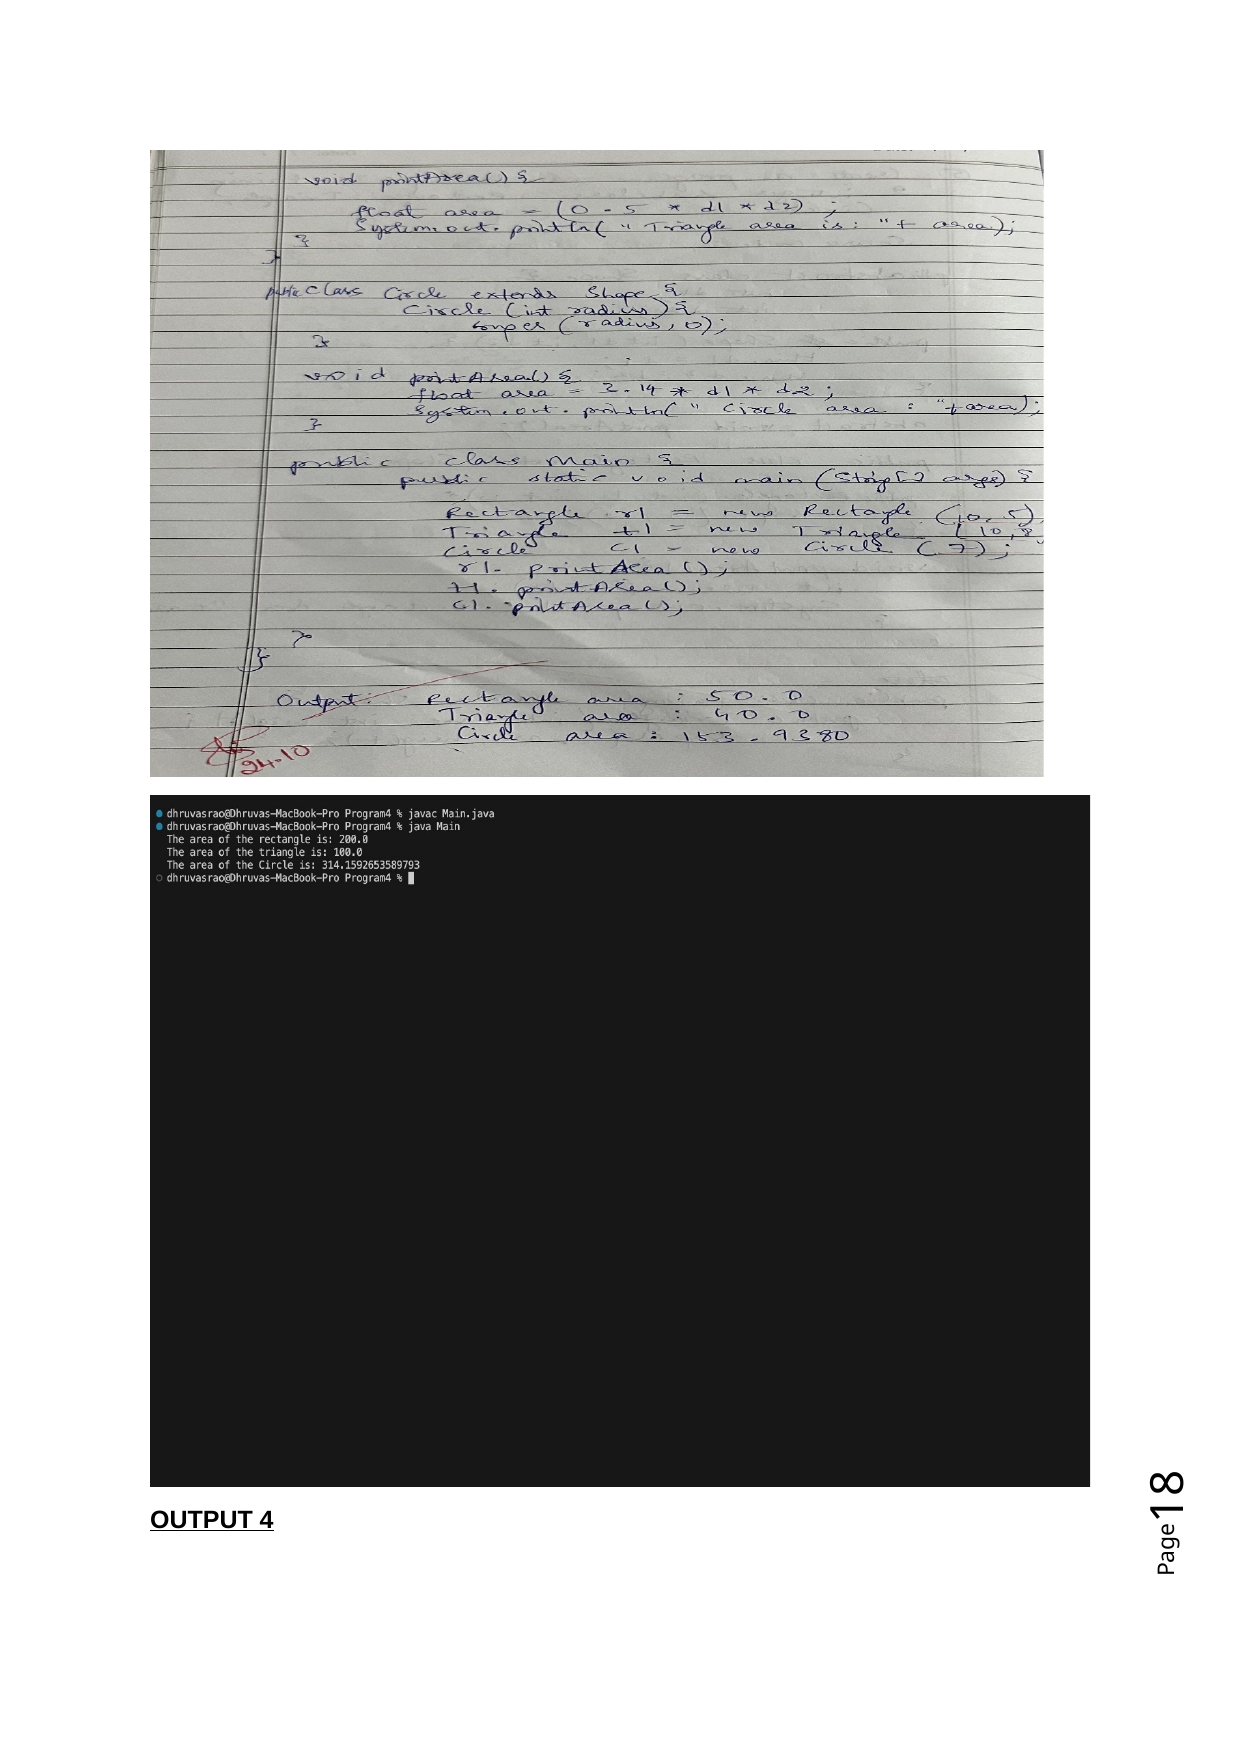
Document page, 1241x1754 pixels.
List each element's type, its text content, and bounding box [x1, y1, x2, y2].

text OUTPUT 4 [150, 1505, 1090, 1534]
picture [150, 150, 1044, 777]
picture [150, 795, 1091, 1487]
